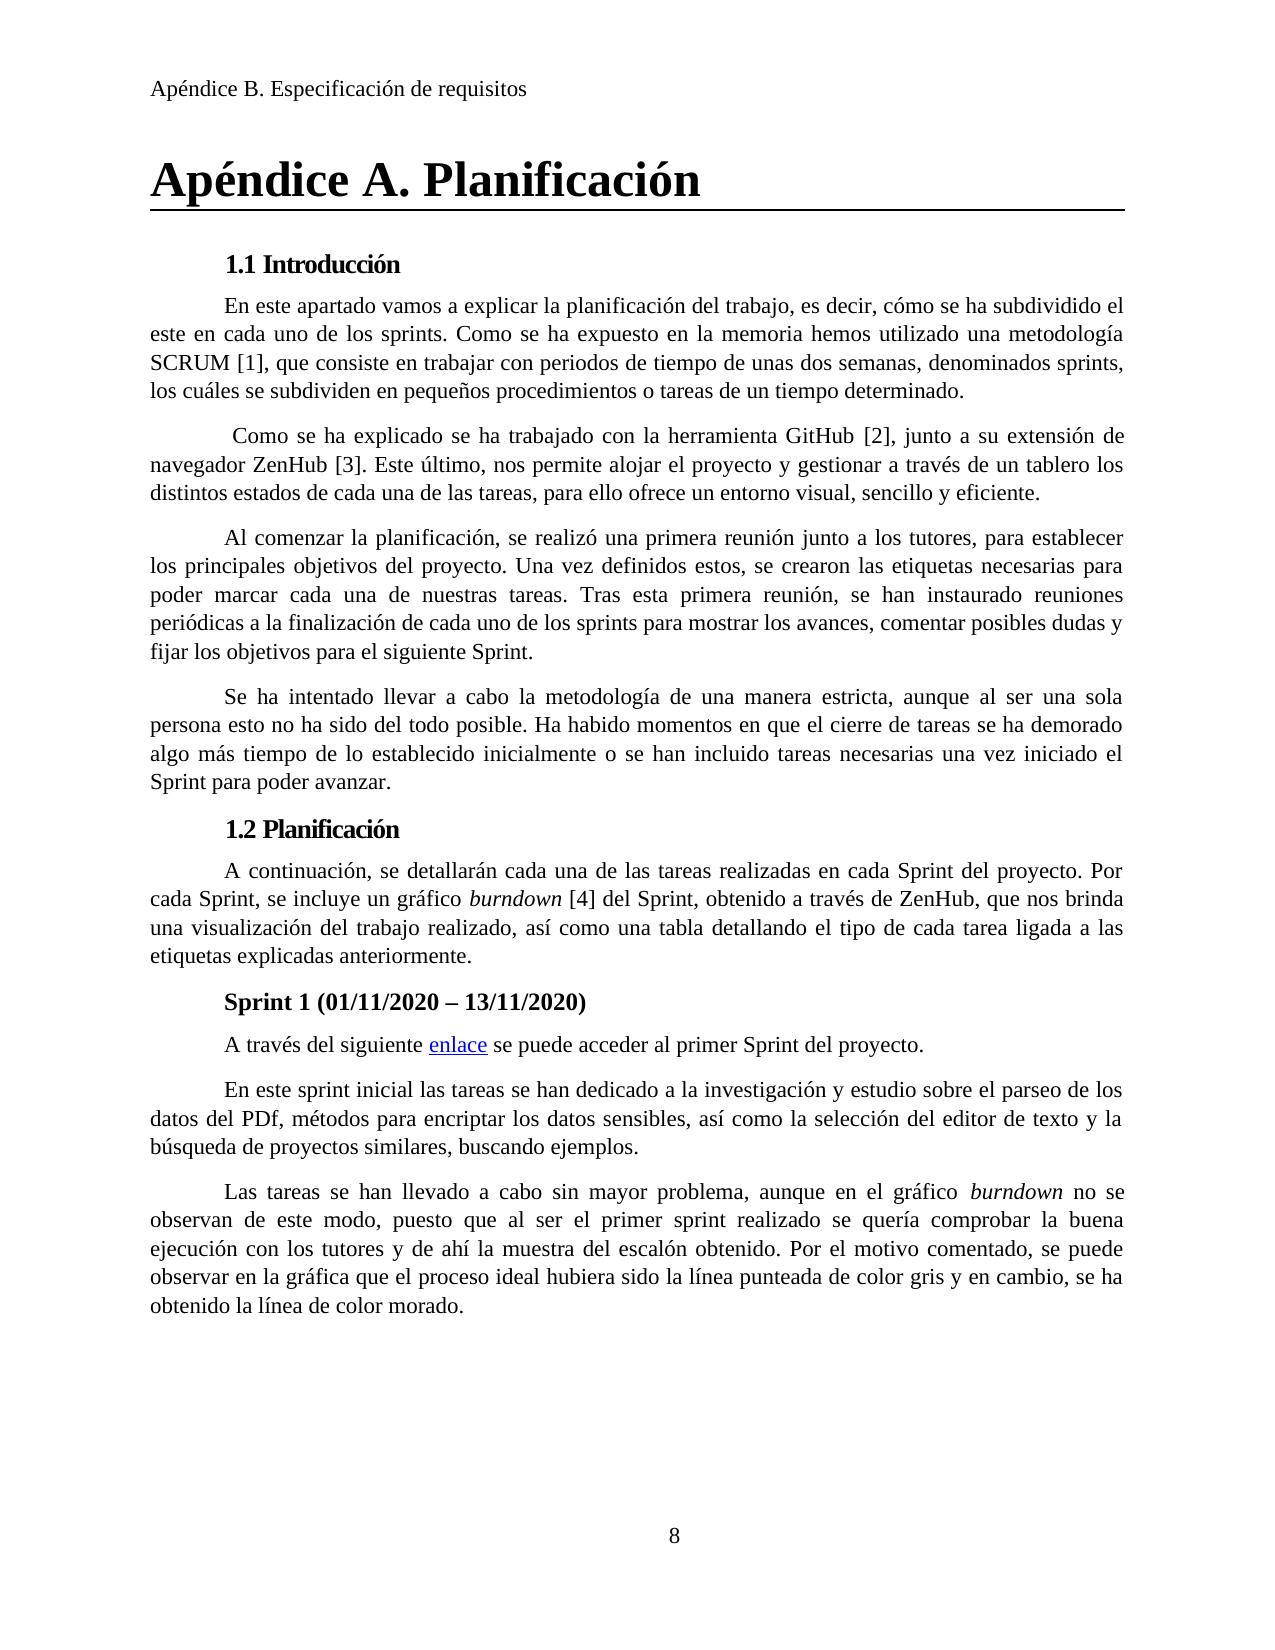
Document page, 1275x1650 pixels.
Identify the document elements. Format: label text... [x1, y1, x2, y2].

subtitle Apéndice A. Planificación [150, 150, 1125, 209]
text A través del siguiente enlace se puede acceder al primer Sprint del proyecto. [150, 1031, 1125, 1057]
subtitle Planificación [225, 813, 1125, 844]
text Como se ha explicado se ha trabajado con la herramienta GitHub [2], junto a su extensión de navegador ZenHub [3]. Este último, nos permite alojar el proyecto y gestionar a través de un tablero los distintos estados de cada una de las tareas, para ello ofrece un entorno visual, sencillo y eficiente. [150, 422, 1125, 505]
text Al comenzar la planificación, se realizó una primera reunión junto a los tutores, para establecer los principales objetivos del proyecto. Una vez definidos estos, se crearon las etiquetas necesarias para poder marcar cada una de nuestras tareas. Tras esta primera reunión, se han instaurado reuniones periódicas a la finalización de cada uno de los sprints para mostrar los avances, comentar posibles dudas y fijar los objetivos para el siguiente Sprint. [150, 524, 1125, 664]
subtitle Sprint 1 (01/11/2020 – 13/11/2020) [150, 987, 1125, 1016]
text En este apartado vamos a explicar la planificación del trabajo, es decir, cómo se ha subdividido el este en cada uno de los sprints. Como se ha expuesto en la memoria hemos utilizado una metodología SCRUM [1], que consiste en trabajar con periodos de tiempo de unas dos semanas, denominados sprints, los cuáles se subdividen en pequeños procedimientos o tareas de un tiempo determinado. [150, 292, 1125, 403]
subtitle Introducción [225, 248, 1125, 279]
text En este sprint inicial las tareas se han dedicado a la investigación y estudio sobre el parseo de los datos del PDf, métodos para encriptar los datos sensibles, así como la selección del editor de texto y la búsqueda de proyectos similares, buscando ejemplos. [150, 1076, 1125, 1159]
text Las tareas se han llevado a cabo sin mayor problema, aunque en el gráfico burndown no se observan de este modo, puesto que al ser el primer sprint realizado se quería comprobar la buena ejecución con los tutores y de ahí la muestra del escalón obtenido. Por el motivo comentado, se puede observar en la gráfica que el proceso ideal hubiera sido la línea punteada de color gris y en cambio, se ha obtenido la línea de color morado. [150, 1178, 1125, 1318]
text Se ha intentado llevar a cabo la metodología de una manera estricta, aunque al ser una sola persona esto no ha sido del todo posible. Ha habido momentos en que el cierre de tareas se ha demorado algo más tiempo de lo establecido inicialmente o se han incluido tareas necesarias una vez iniciado el Sprint para poder avanzar. [150, 683, 1125, 795]
text A continuación, se detallarán cada una de las tareas realizadas en cada Sprint del proyecto. Por cada Sprint, se incluye un gráfico burndown [4] del Sprint, obtenido a través de ZenHub, que nos brinda una visualización del trabajo realizado, así como una tabla detallando el tipo de cada tarea ligada a las etiquetas explicadas anteriormente. [150, 857, 1125, 969]
